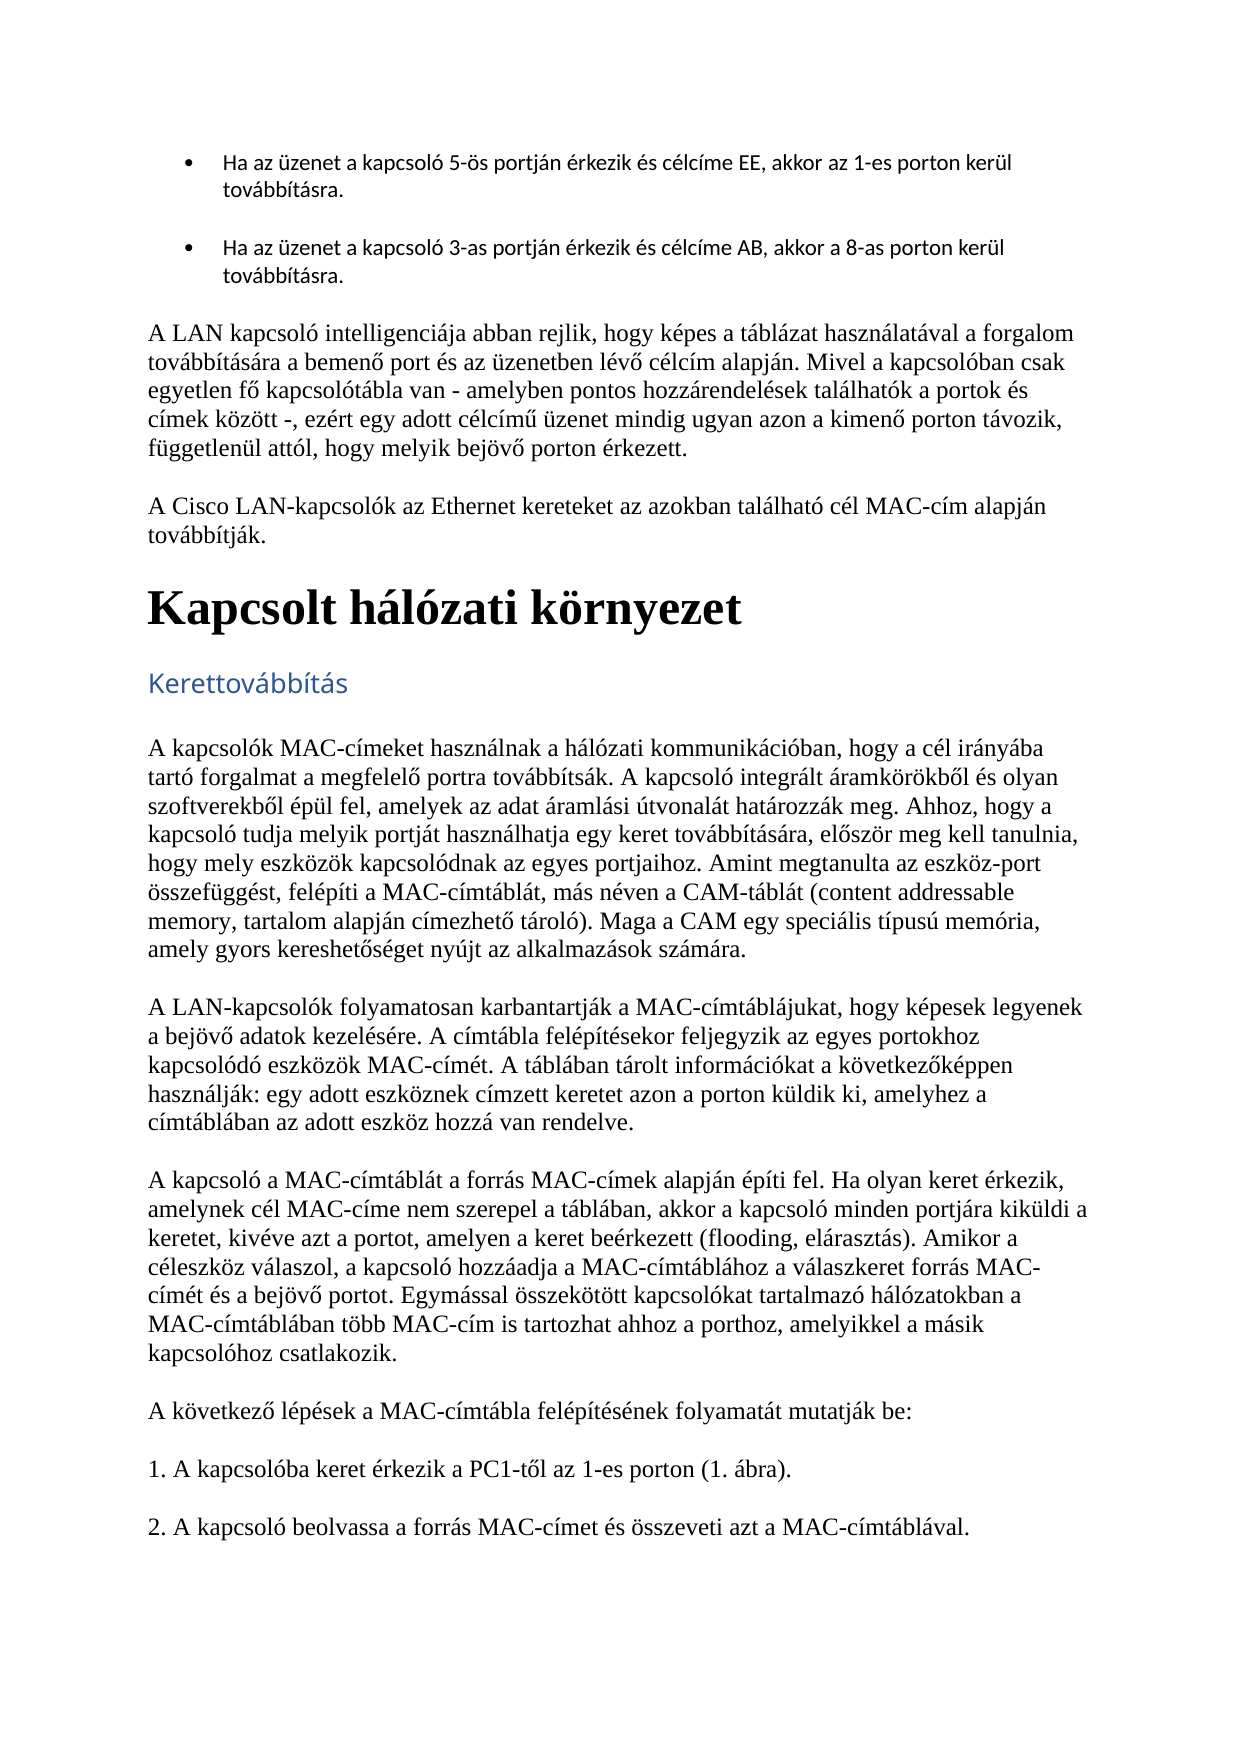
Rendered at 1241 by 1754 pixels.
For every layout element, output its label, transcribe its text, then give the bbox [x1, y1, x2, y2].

text A LAN kapcsoló intelligenciája abban rejlik, hogy képes a táblázat használatával a forgalom továbbítására a bemenő port és az üzenetben lévő célcím alapján. Mivel a kapcsolóban csak egyetlen fő kapcsolótábla van - amelyben pontos hozzárendelések találhatók a portok és címek között -, ezért egy adott célcímű üzenet mindig ugyan azon a kimenő porton távozik, függetlenül attól, hogy melyik bejövő porton érkezett. [148, 318, 1093, 462]
text A következő lépések a MAC-címtábla felépítésének folyamatát mutatják be: [148, 1396, 1093, 1424]
subtitle Kerettovábbítás [148, 664, 1093, 701]
list Ha az üzenet a kapcsoló 3-as portján érkezik és célcíme AB, akkor a 8-as porton kerül továbbításra. [185, 233, 1093, 289]
text A LAN-kapcsolók folyamatosan karbantartják a MAC-címtáblájukat, hogy képesek legyenek a bejövő adatok kezelésére. A címtábla felépítésekor feljegyzik az egyes portokhoz kapcsolódó eszközök MAC-címét. A táblában tárolt információkat a következőképpen használják: egy adott eszköznek címzett keretet azon a porton küldik ki, amelyhez a címtáblában az adott eszköz hozzá van rendelve. [148, 992, 1093, 1136]
text A kapcsoló a MAC-címtáblát a forrás MAC-címek alapján építi fel. Ha olyan keret érkezik, amelynek cél MAC-címe nem szerepel a táblában, akkor a kapcsoló minden portjára kiküldi a keretet, kivéve azt a portot, amelyen a keret beérkezett (flooding, elárasztás). Amikor a céleszköz válaszol, a kapcsoló hozzáadja a MAC-címtáblához a válaszkeret forrás MAC-címét és a bejövő portot. Egymással összekötött kapcsolókat tartalmazó hálózatokban a MAC-címtáblában több MAC-cím is tartozhat ahhoz a porthoz, amelyikkel a másik kapcsolóhoz csatlakozik. [148, 1165, 1093, 1367]
list Ha az üzenet a kapcsoló 5-ös portján érkezik és célcíme EE, akkor az 1-es porton kerül továbbításra. [185, 148, 1093, 204]
text A kapcsolók MAC-címeket használnak a hálózati kommunikációban, hogy a cél irányába tartó forgalmat a megfelelő portra továbbítsák. A kapcsoló integrált áramkörökből és olyan szoftverekből épül fel, amelyek az adat áramlási útvonalát határozzák meg. Ahhoz, hogy a kapcsoló tudja melyik portját használhatja egy keret továbbítására, először meg kell tanulnia, hogy mely eszközök kapcsolódnak az egyes portjaihoz. Amint megtanulta az eszköz-port összefüggést, felépíti a MAC-címtáblát, más néven a CAM-táblát (content addressable memory, tartalom alapján címezhető tároló). Maga a CAM egy speciális típusú memória, amely gyors kereshetőséget nyújt az alkalmazások számára. [148, 733, 1093, 963]
text 2. A kapcsoló beolvassa a forrás MAC-címet és összeveti azt a MAC-címtáblával. [148, 1512, 1093, 1540]
subtitle Kapcsolt hálózati környezet [148, 578, 1093, 635]
text A Cisco LAN-kapcsolók az Ethernet kereteket az azokban található cél MAC-cím alapján továbbítják. [148, 491, 1093, 548]
text 1. A kapcsolóba keret érkezik a PC1-től az 1-es porton (1. ábra). [148, 1454, 1093, 1482]
